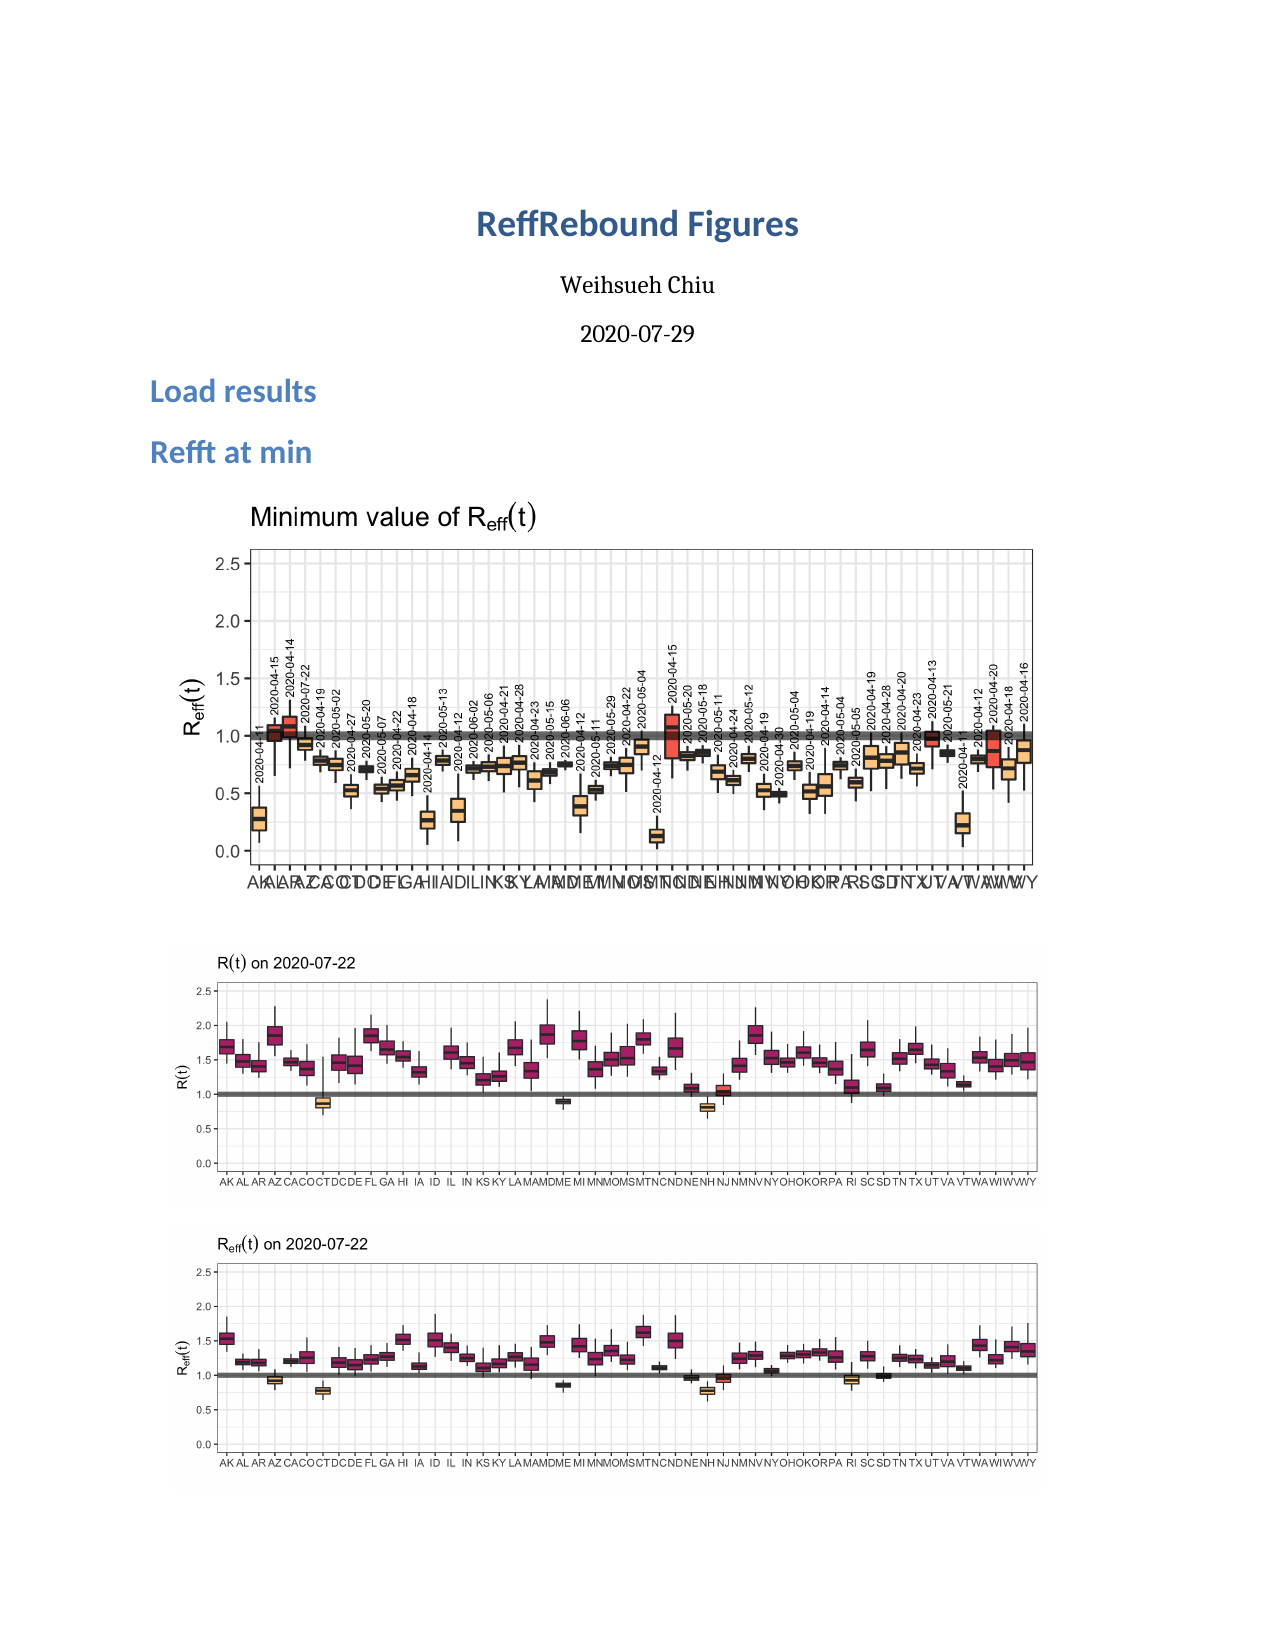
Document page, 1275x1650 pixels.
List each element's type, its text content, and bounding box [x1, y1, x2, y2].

subtitle Load results [150, 370, 1125, 411]
title ReffRebound Figures [150, 200, 1125, 246]
text 2020-07-29 [150, 320, 1125, 349]
picture [168, 1228, 1044, 1491]
text Weihsueh Chiu [150, 271, 1125, 299]
subtitle Refft at min [150, 432, 1125, 472]
picture [168, 491, 1044, 929]
picture [168, 947, 1044, 1210]
